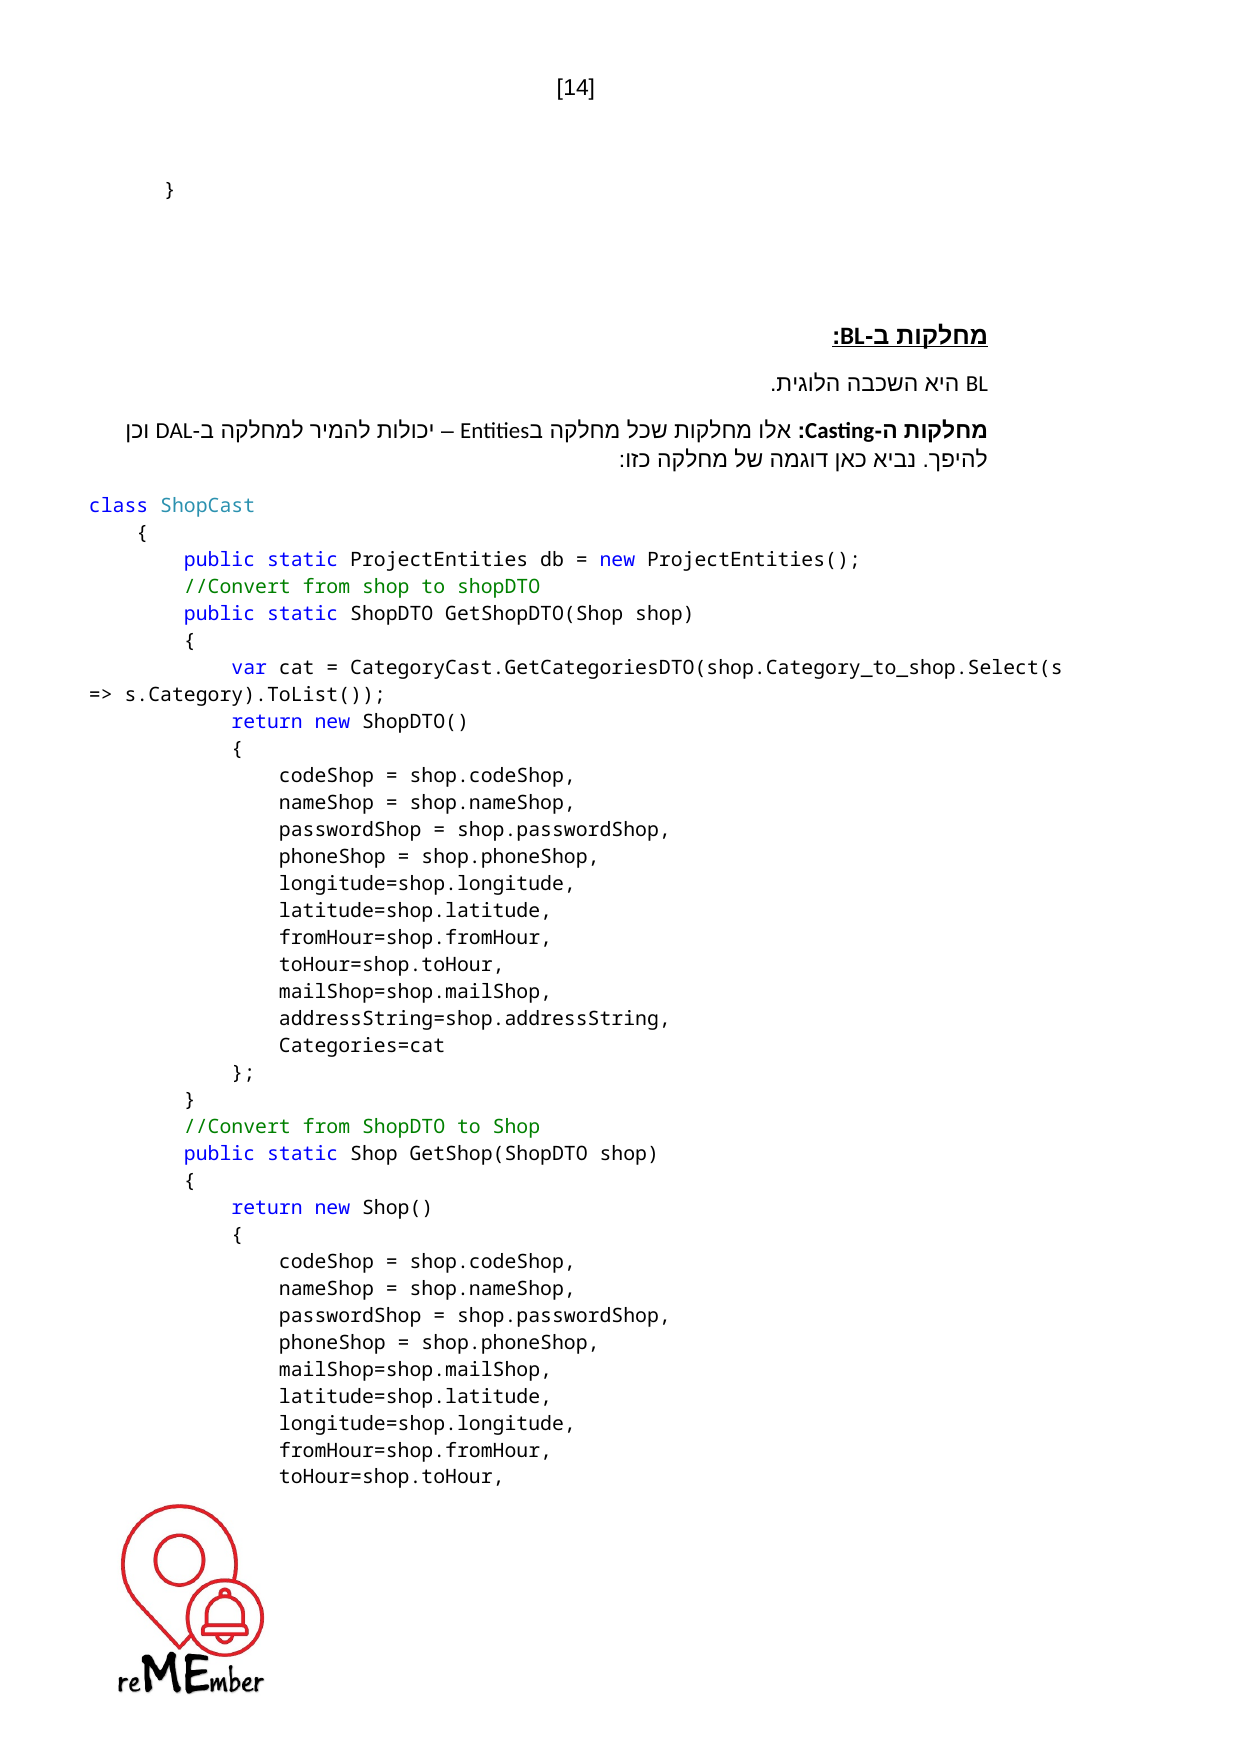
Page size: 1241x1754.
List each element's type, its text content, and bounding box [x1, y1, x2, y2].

text phoneShop = shop.phoneShop, [89, 1328, 1063, 1355]
text { [89, 1220, 1063, 1247]
text var cat = CategoryCast.GetCategoriesDTO(shop.Category_to_shop.Select(s => s.Category).ToList()); [89, 653, 1063, 707]
text addressString=shop.addressString, [89, 1004, 1063, 1031]
text phoneShop = shop.phoneShop, [89, 842, 1063, 869]
text } [164, 175, 1063, 202]
text passwordShop = shop.passwordShop, [89, 1301, 1063, 1328]
text { [89, 626, 1063, 653]
text nameShop = shop.nameShop, [89, 1274, 1063, 1301]
text toHour=shop.toHour, [89, 950, 1063, 977]
text codeShop = shop.codeShop, [89, 1247, 1063, 1274]
text passwordShop = shop.passwordShop, [89, 815, 1063, 842]
picture [0, 1493, 377, 1706]
text mailShop=shop.mailShop, [89, 977, 1063, 1004]
text toHour=shop.toHour, [89, 1463, 1063, 1490]
text longitude=shop.longitude, [89, 1409, 1063, 1436]
text class ShopCast [89, 492, 1063, 518]
text fromHour=shop.fromHour, [89, 1436, 1063, 1463]
text nameShop = shop.nameShop, [89, 788, 1063, 815]
text public static Shop GetShop(ShopDTO shop) [89, 1139, 1063, 1166]
text public static ShopDTO GetShopDTO(Shop shop) [89, 599, 1063, 626]
text מחלקות ה-Casting: אלו מחלקות שכל מחלקה בEntities – יכולות להמיר למחלקה ב-DAL וכן להיפך. נביא כאן דוגמה של מחלקה כזו: [89, 416, 988, 473]
text מחלקות ב-BL: [89, 320, 988, 350]
text codeShop = shop.codeShop, [89, 761, 1063, 788]
text { [89, 518, 1063, 546]
text mailShop=shop.mailShop, [89, 1355, 1063, 1382]
text latitude=shop.latitude, [89, 896, 1063, 923]
text public static ProjectEntities db = new ProjectEntities(); [89, 546, 1063, 572]
text Categories=cat [89, 1031, 1063, 1058]
text //Convert from shop to shopDTO [89, 572, 1063, 599]
text latitude=shop.latitude, [89, 1382, 1063, 1409]
text //Convert from ShopDTO to Shop [89, 1112, 1063, 1139]
text } [89, 1085, 1063, 1112]
text { [89, 734, 1063, 761]
text return new Shop() [89, 1193, 1063, 1220]
text { [89, 1166, 1063, 1193]
text BL היא השכבה הלוגית. [89, 369, 988, 397]
text longitude=shop.longitude, [89, 869, 1063, 896]
text }; [89, 1058, 1063, 1085]
text return new ShopDTO() [89, 707, 1063, 734]
text fromHour=shop.fromHour, [89, 923, 1063, 950]
